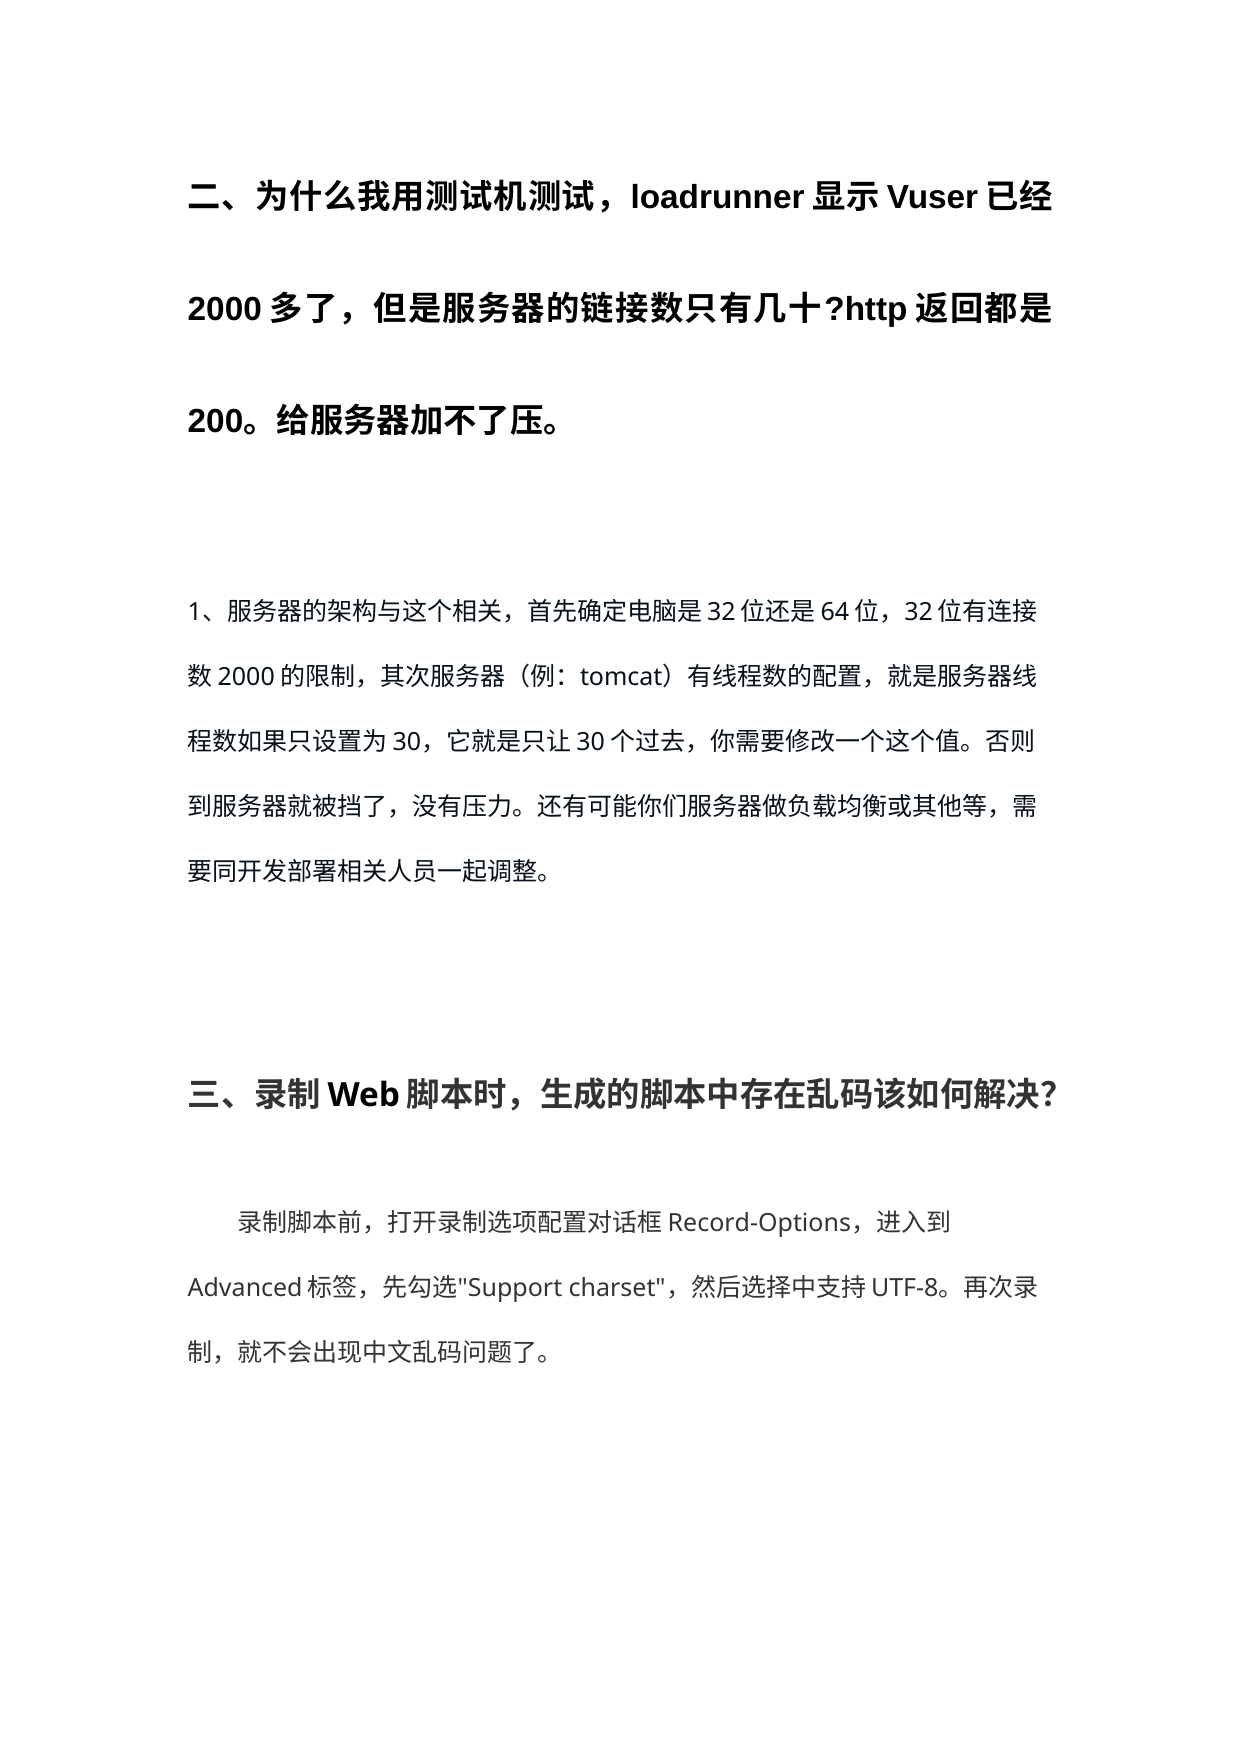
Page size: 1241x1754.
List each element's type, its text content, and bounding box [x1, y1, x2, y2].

subtitle 三、录制Web脚本时，生成的脚本中存在乱码该如何解决？ [187, 1059, 1053, 1124]
subtitle 二、为什么我用测试机测试，loadrunner显示Vuser已经2000多了，但是服务器的链接数只有几十?http返回都是200。给服务器加不了压。 [187, 162, 1053, 451]
text 1、服务器的架构与这个相关，首先确定电脑是32位还是64位，32位有连接数2000的限制，其次服务器（例：tomcat）有线程数的配置，就是服务器线程数如果只设置为30，它就是只让30个过去，你需要修改一个这个值。否则到服务器就被挡了，没有压力。还有可能你们服务器做负载均衡或其他等，需要同开发部署相关人员一起调整。 [187, 577, 1053, 902]
text 录制脚本前，打开录制选项配置对话框Record-Options，进入到Advanced标签，先勾选"Support charset"，然后选择中支持UTF-8。再次录制，就不会出现中文乱码问题了。 [187, 1188, 1053, 1383]
